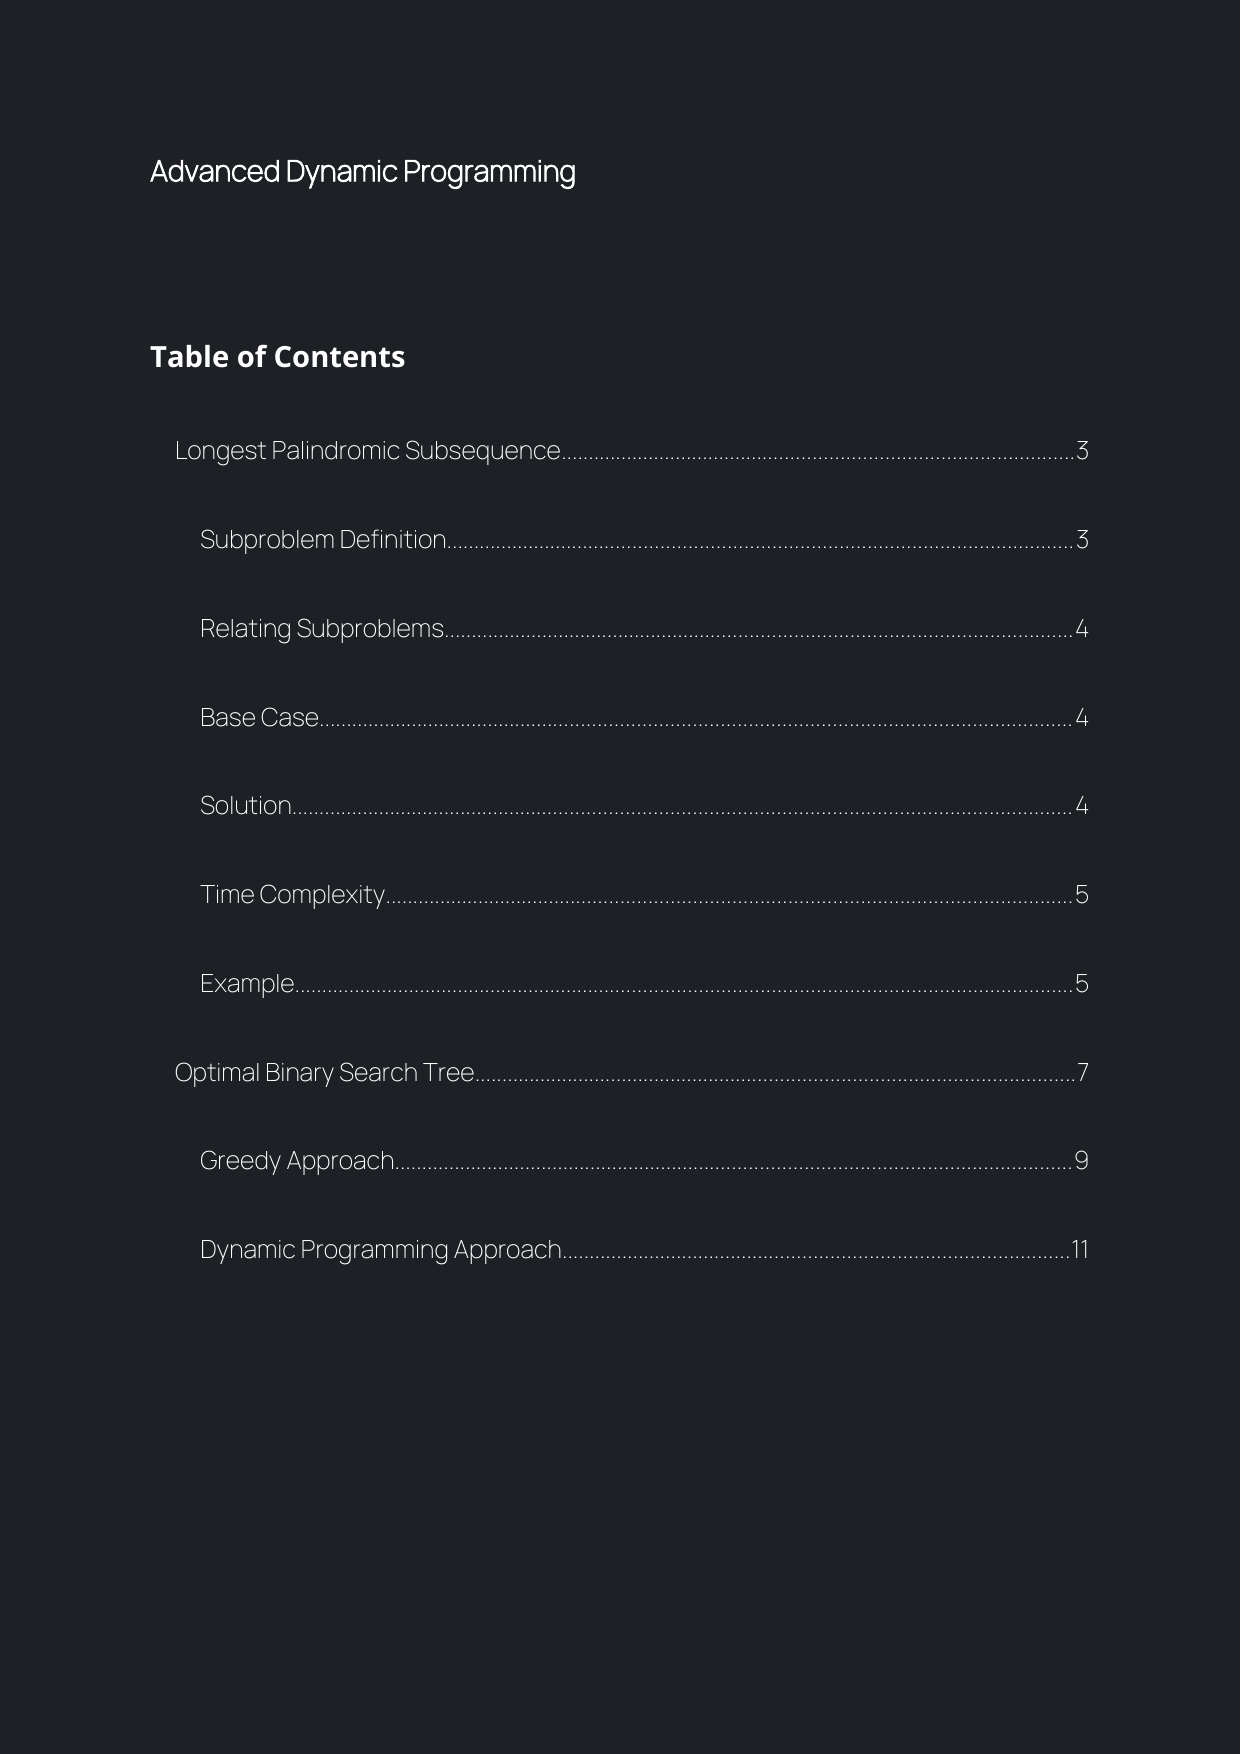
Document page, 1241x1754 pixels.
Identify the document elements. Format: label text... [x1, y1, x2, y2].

text Advanced Dynamic Programming [150, 150, 1090, 190]
